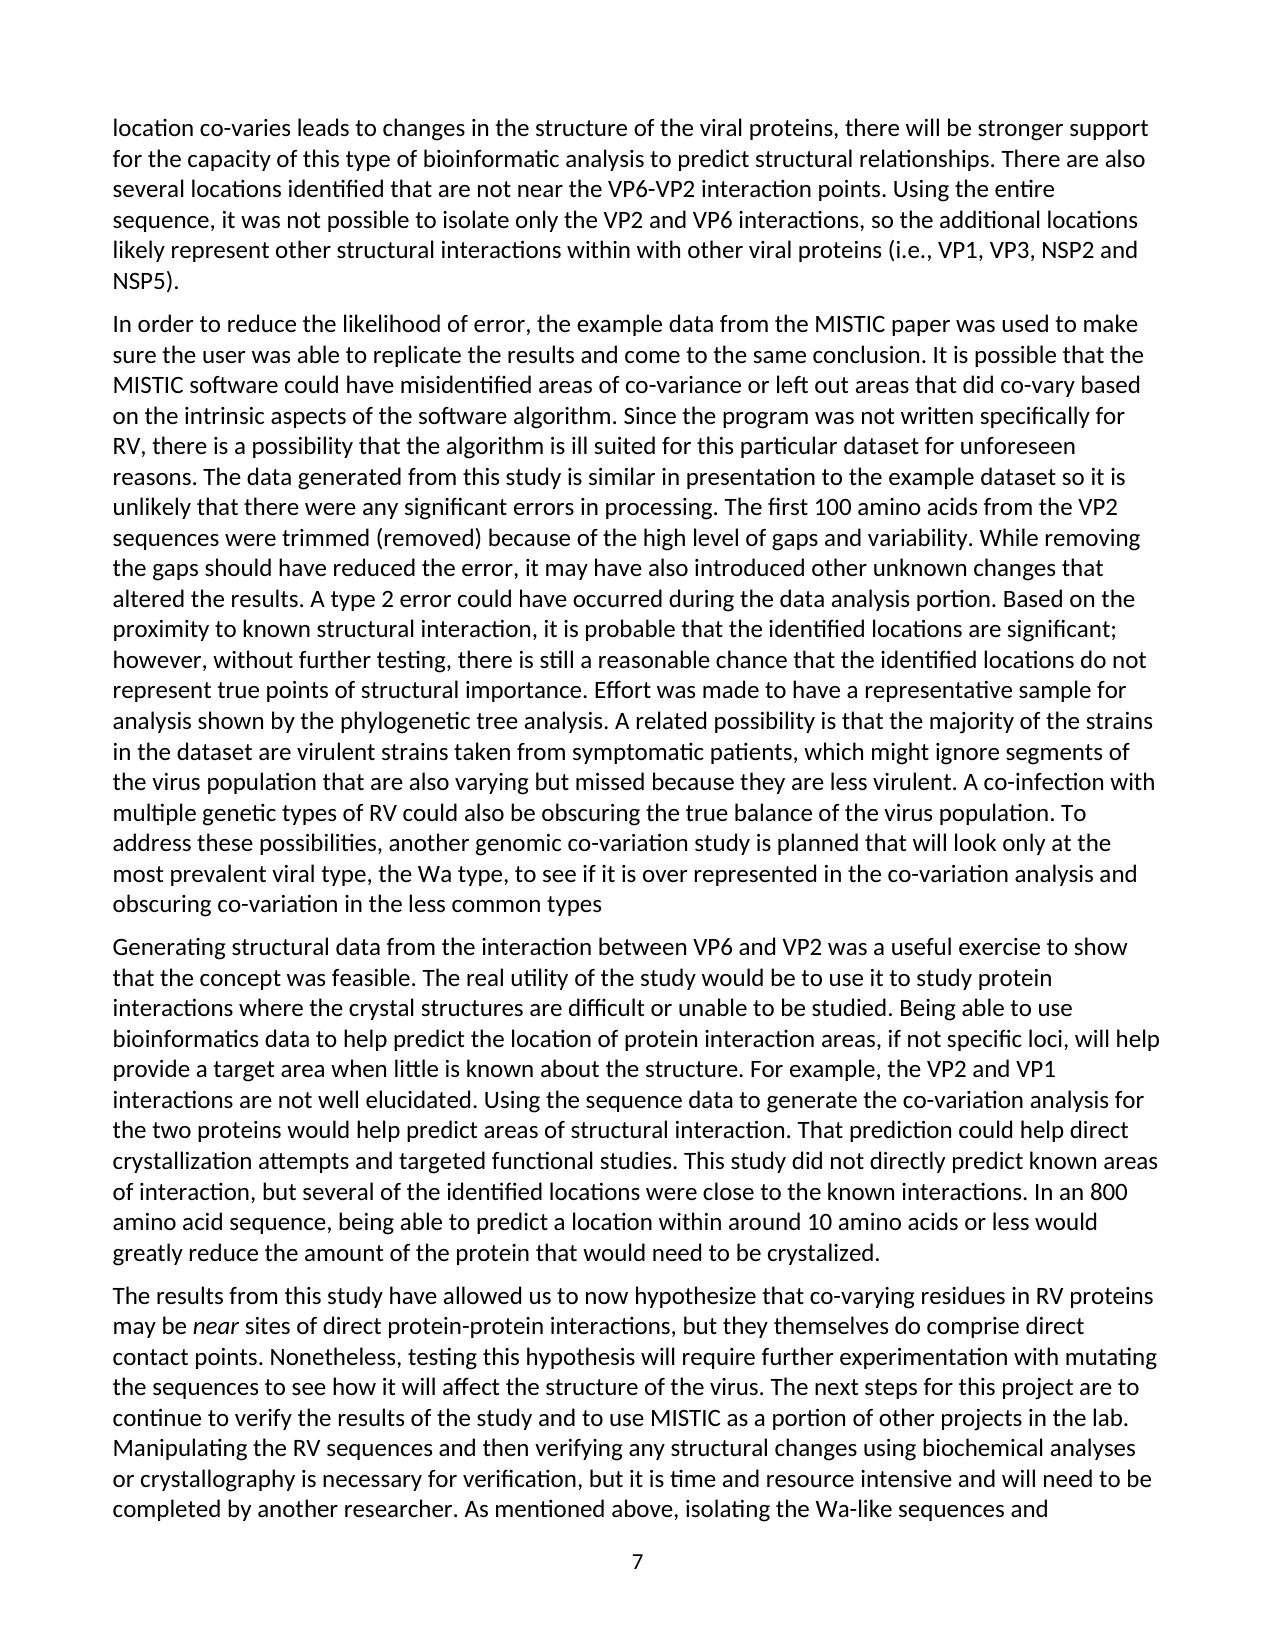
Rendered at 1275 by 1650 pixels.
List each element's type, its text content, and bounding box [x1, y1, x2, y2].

text In order to reduce the likelihood of error, the example data from the MISTIC paper was used to make sure the user was able to replicate the results and come to the same conclusion. It is possible that the MISTIC software could have misidentified areas of co-variance or left out areas that did co-vary based on the intrinsic aspects of the software algorithm. Since the program was not written specifically for RV, there is a possibility that the algorithm is ill suited for this particular dataset for unforeseen reasons. The data generated from this study is similar in presentation to the example dataset so it is unlikely that there were any significant errors in processing. The first 100 amino acids from the VP2 sequences were trimmed (removed) because of the high level of gaps and variability. While removing the gaps should have reduced the error, it may have also introduced other unknown changes that altered the results. A type 2 error could have occurred during the data analysis portion. Based on the proximity to known structural interaction, it is probable that the identified locations are significant; however, without further testing, there is still a reasonable chance that the identified locations do not represent true points of structural importance. Effort was made to have a representative sample for analysis shown by the phylogenetic tree analysis. A related possibility is that the majority of the strains in the dataset are virulent strains taken from symptomatic patients, which might ignore segments of the virus population that are also varying but missed because they are less virulent. A co-infection with multiple genetic types of RV could also be obscuring the true balance of the virus population. To address these possibilities, another genomic co-variation study is planned that will look only at the most prevalent viral type, the Wa type, to see if it is over represented in the co-variation analysis and obscuring co-variation in the less common types [112, 308, 1162, 919]
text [112, 112, 1162, 296]
text Generating structural data from the interaction between VP6 and VP2 was a useful exercise to show that the concept was feasible. The real utility of the study would be to use it to study protein interactions where the crystal structures are difficult or unable to be studied. Being able to use bioinformatics data to help predict the location of protein interaction areas, if not specific loci, will help provide a target area when little is known about the structure. For example, the VP2 and VP1 interactions are not well elucidated. Using the sequence data to generate the co-variation analysis for the two proteins would help predict areas of structural interaction. That prediction could help direct crystallization attempts and targeted functional studies. This study did not directly predict known areas of interaction, but several of the identified locations were close to the known interactions. In an 800 amino acid sequence, being able to predict a location within around 10 amino acids or less would greatly reduce the amount of the protein that would need to be crystalized. [112, 931, 1162, 1267]
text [112, 1280, 1162, 1524]
